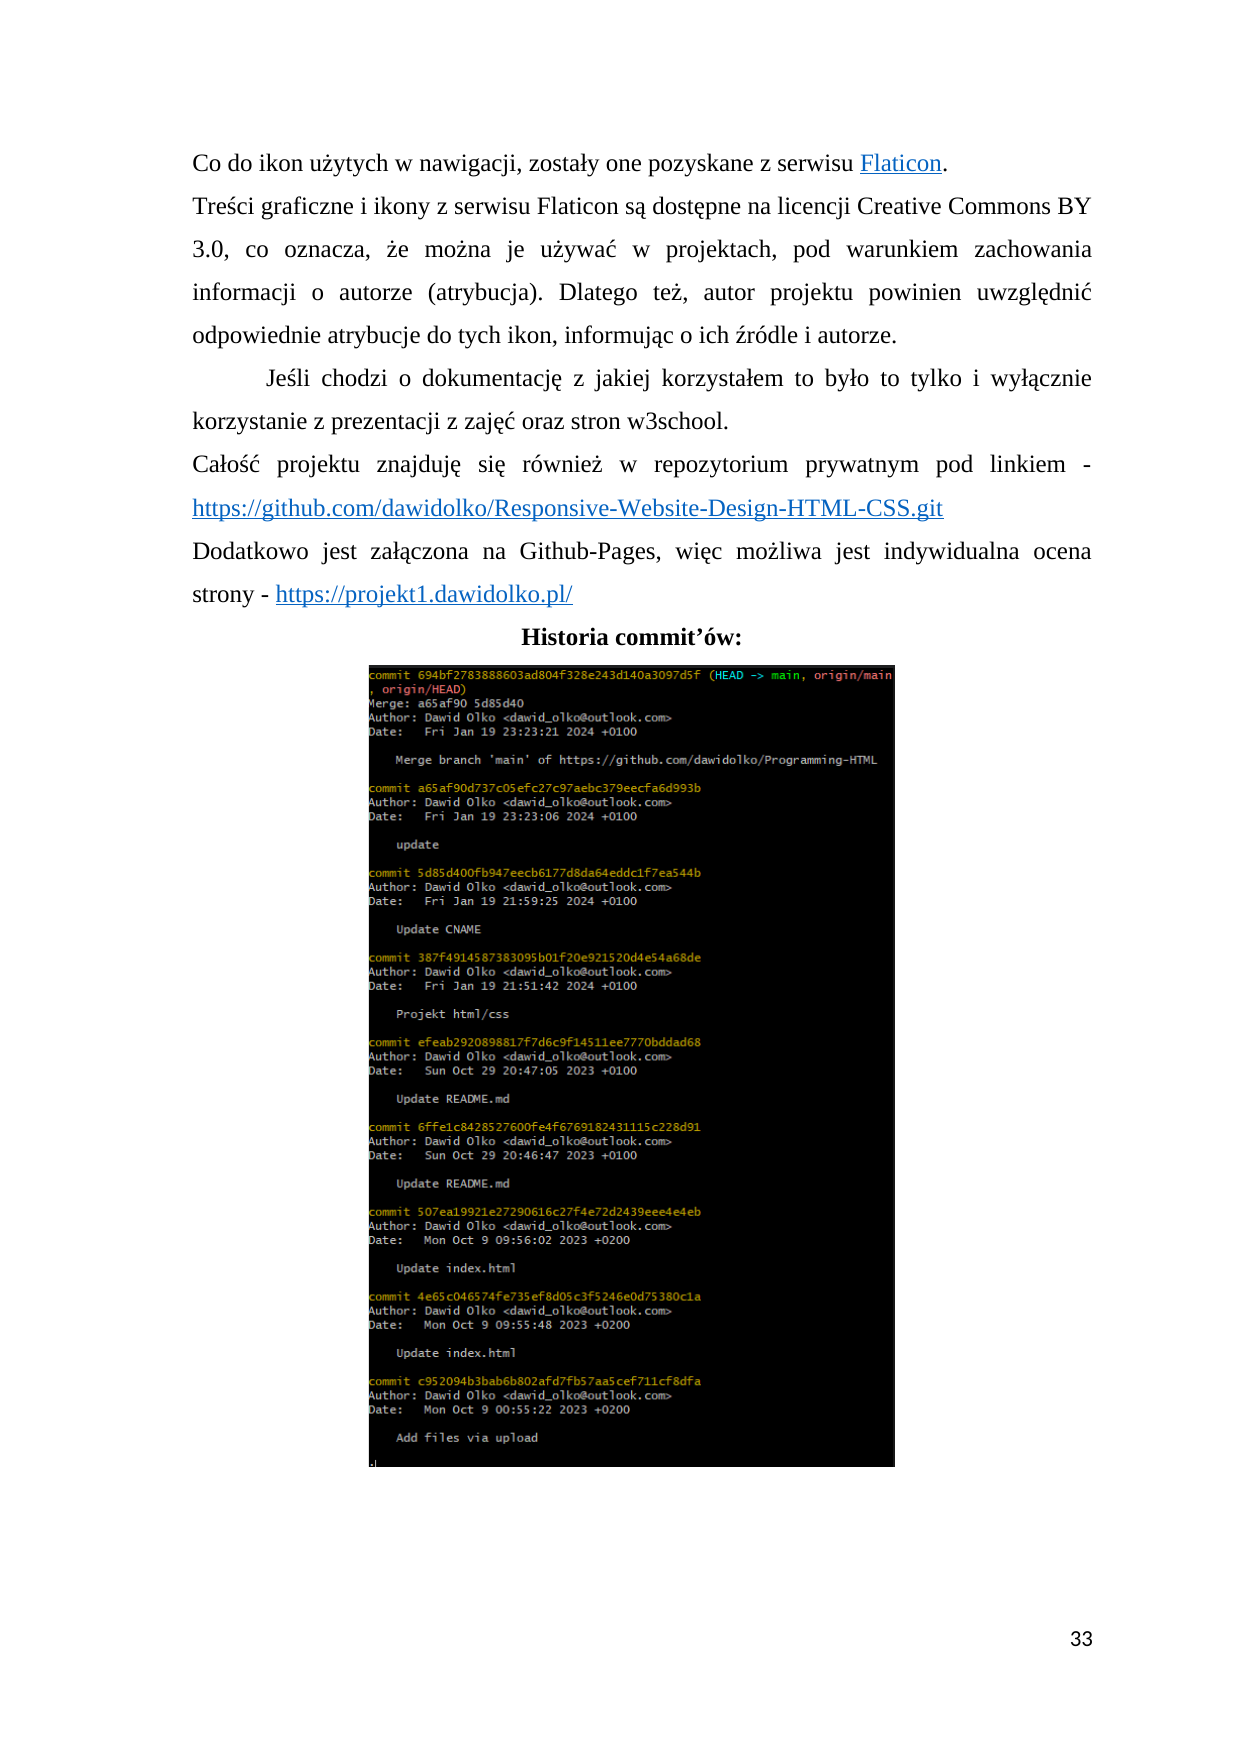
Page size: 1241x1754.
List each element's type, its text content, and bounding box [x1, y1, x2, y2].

text Całość projektu znajduję się również w repozytorium prywatnym pod linkiem - https://github.com/dawidolko/Responsive-Website-Design-HTML-CSS.git [192, 449, 1093, 521]
text Jeśli chodzi o dokumentację z jakiej korzystałem to było to tylko i wyłącznie korzystanie z prezentacji z zajęć oraz stron w3school. [192, 363, 1093, 435]
picture [368, 665, 895, 1467]
text Dodatkowo jest załączona na Github-Pages, więc możliwa jest indywidualna ocena strony - https://projekt1.dawidolko.pl/ [192, 536, 1093, 608]
text Co do ikon użytych w nawigacji, zostały one pozyskane z serwisu Flaticon. [192, 148, 1093, 176]
text Historia commit’ów: [171, 622, 1093, 651]
text Treści graficzne i ikony z serwisu Flaticon są dostępne na licencji Creative Commons BY 3.0, co oznacza, że można je używać w projektach, pod warunkiem zachowania informacji o autorze (atrybucja). Dlatego też, autor projektu powinien uwzględnić odpowiednie atrybucje do tych ikon, informując o ich źródle i autorze. [192, 191, 1093, 349]
